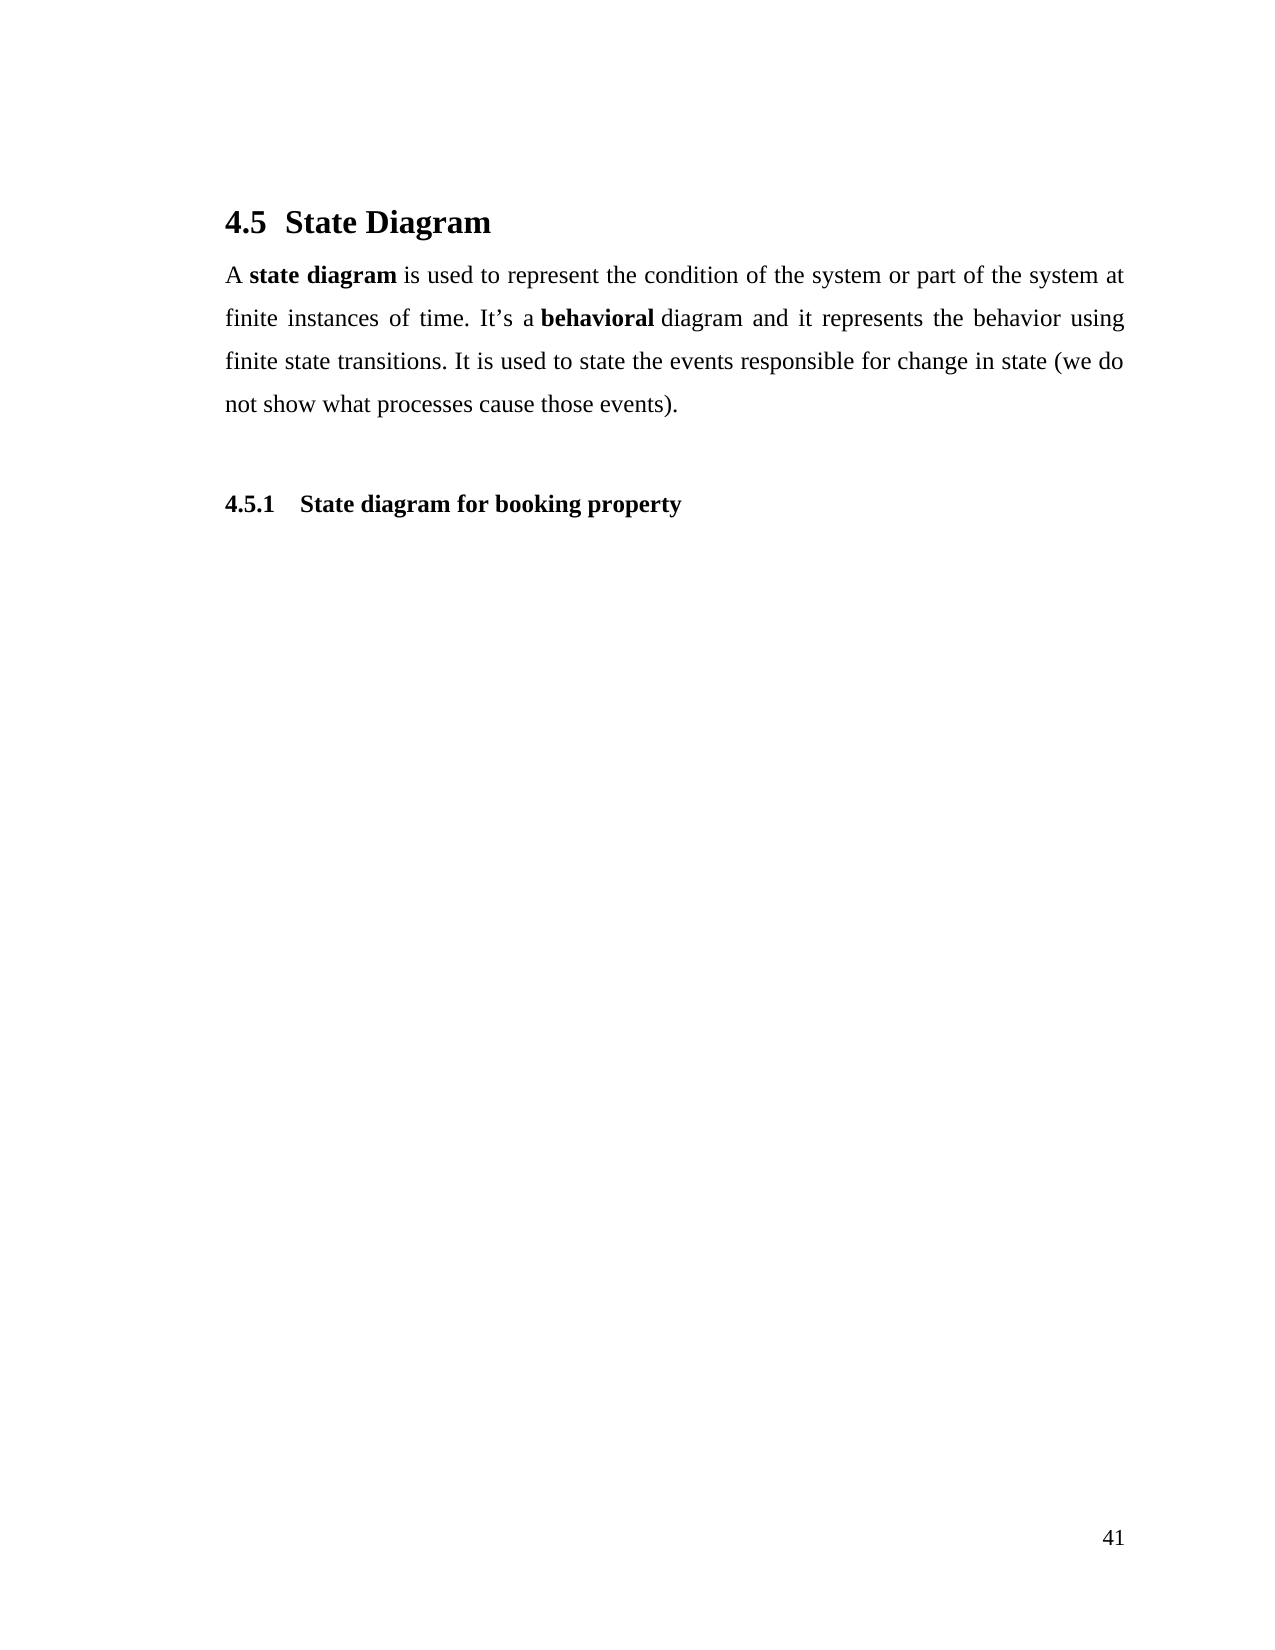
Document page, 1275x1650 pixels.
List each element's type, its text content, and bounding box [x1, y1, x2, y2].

text A state diagram is used to represent the condition of the system or part of the system at finite instances of time. It’s a behavioral diagram and it represents the behavior using finite state transitions. It is used to state the events responsible for change in state (we do not show what processes cause those events). [225, 375, 1125, 418]
text A state diagram is used to represent the condition of the system or part of the system at finite instances of time. It’s a behavioral diagram and it represents the behavior using finite state transitions. It is used to state the events responsible for change in state (we do not show what processes cause those events). [225, 289, 1125, 346]
subtitle State Diagram [225, 203, 1125, 241]
subtitle State diagram for booking property [225, 489, 1125, 518]
